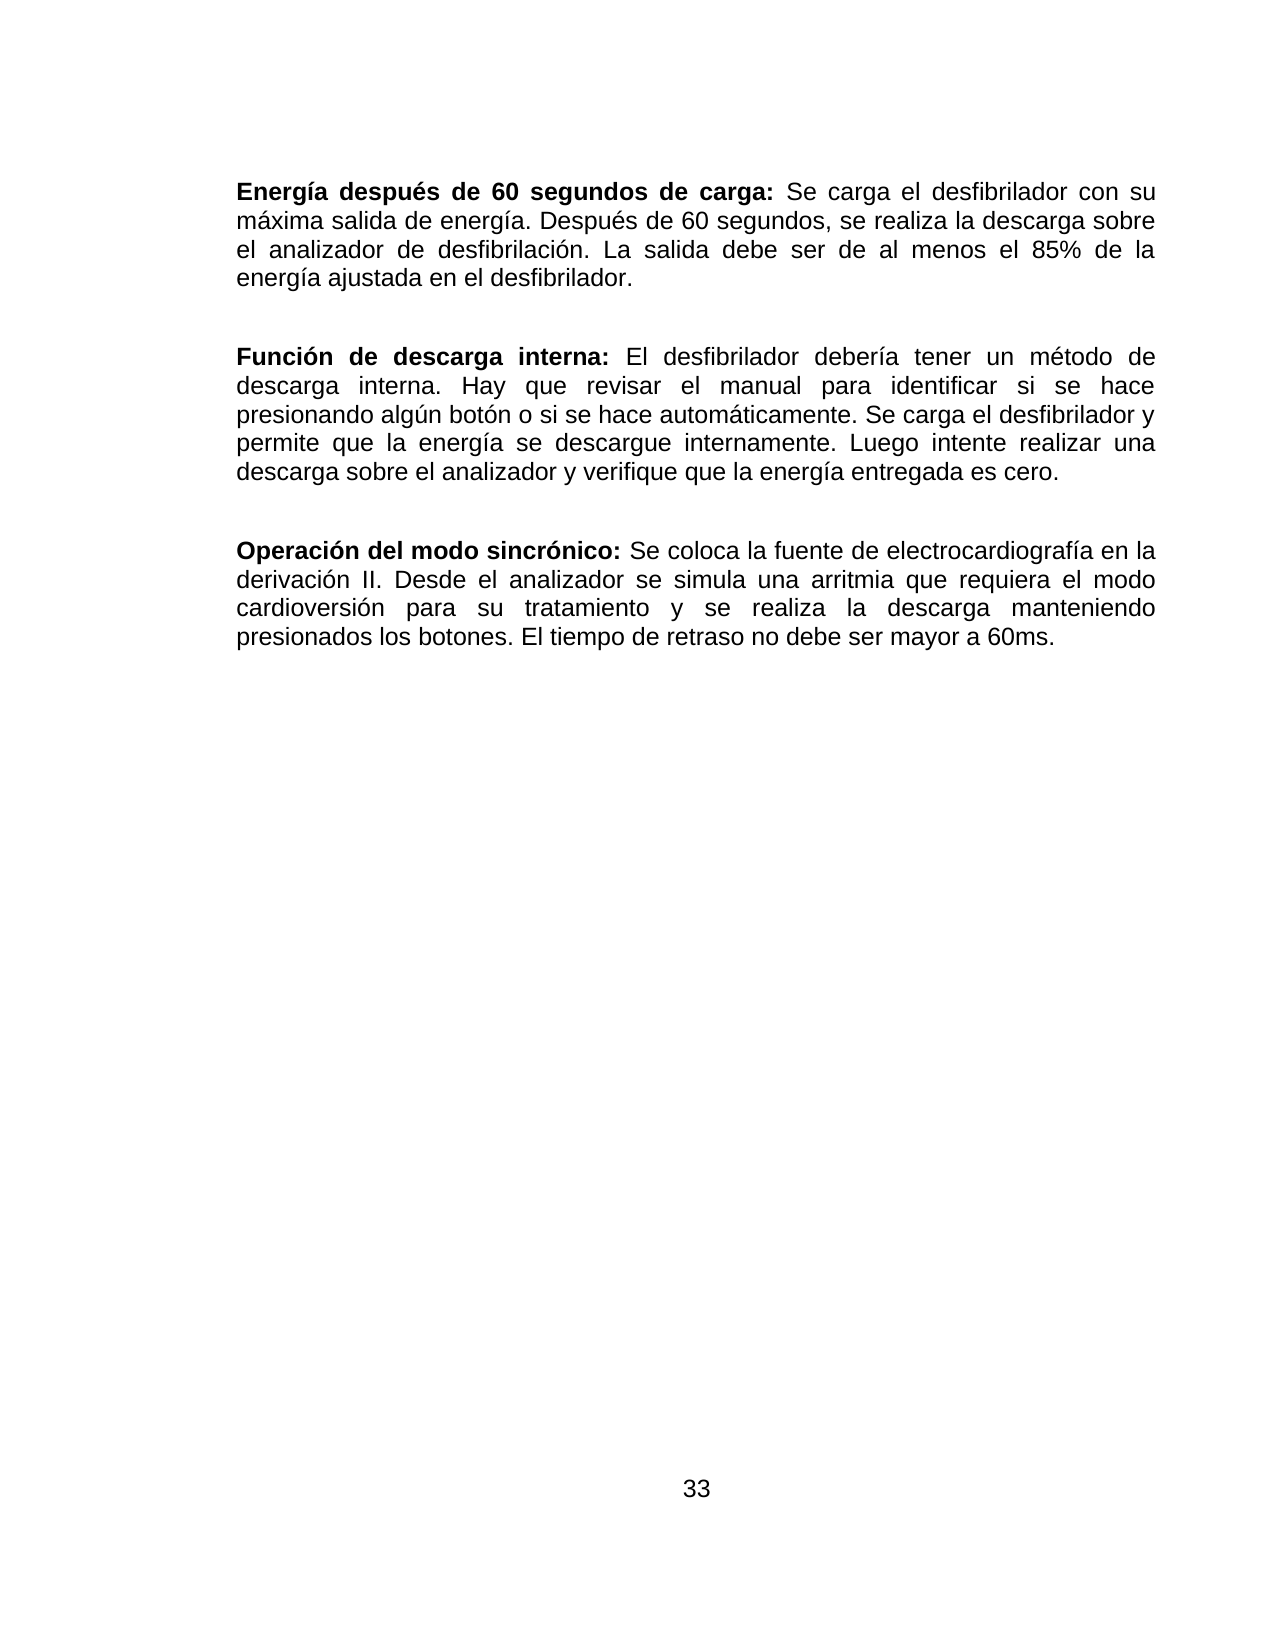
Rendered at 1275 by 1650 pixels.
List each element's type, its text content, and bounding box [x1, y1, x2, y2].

text Operación del modo sincrónico: Se coloca la fuente de electrocardiografía en la derivación II. Desde el analizador se simula una arritmia que requiera el modo cardioversión para su tratamiento y se realiza la descarga manteniendo presionados los botones. El tiempo de retraso no debe ser mayor a 60ms. [236, 536, 1157, 651]
text Energía después de 60 segundos de carga: Se carga el desfibrilador con su máxima salida de energía. Después de 60 segundos, se realiza la descarga sobre el analizador de desfibrilación. La salida debe ser de al menos el 85% de la energía ajustada en el desfibrilador. [236, 177, 1157, 292]
text Función de descarga interna: El desfibrilador debería tener un método de descarga interna. Hay que revisar el manual para identificar si se hace presionando algún botón o si se hace automáticamente. Se carga el desfibrilador y permite que la energía se descargue internamente. Luego intente realizar una descarga sobre el analizador y verifique que la energía entregada es cero. [236, 342, 1157, 486]
